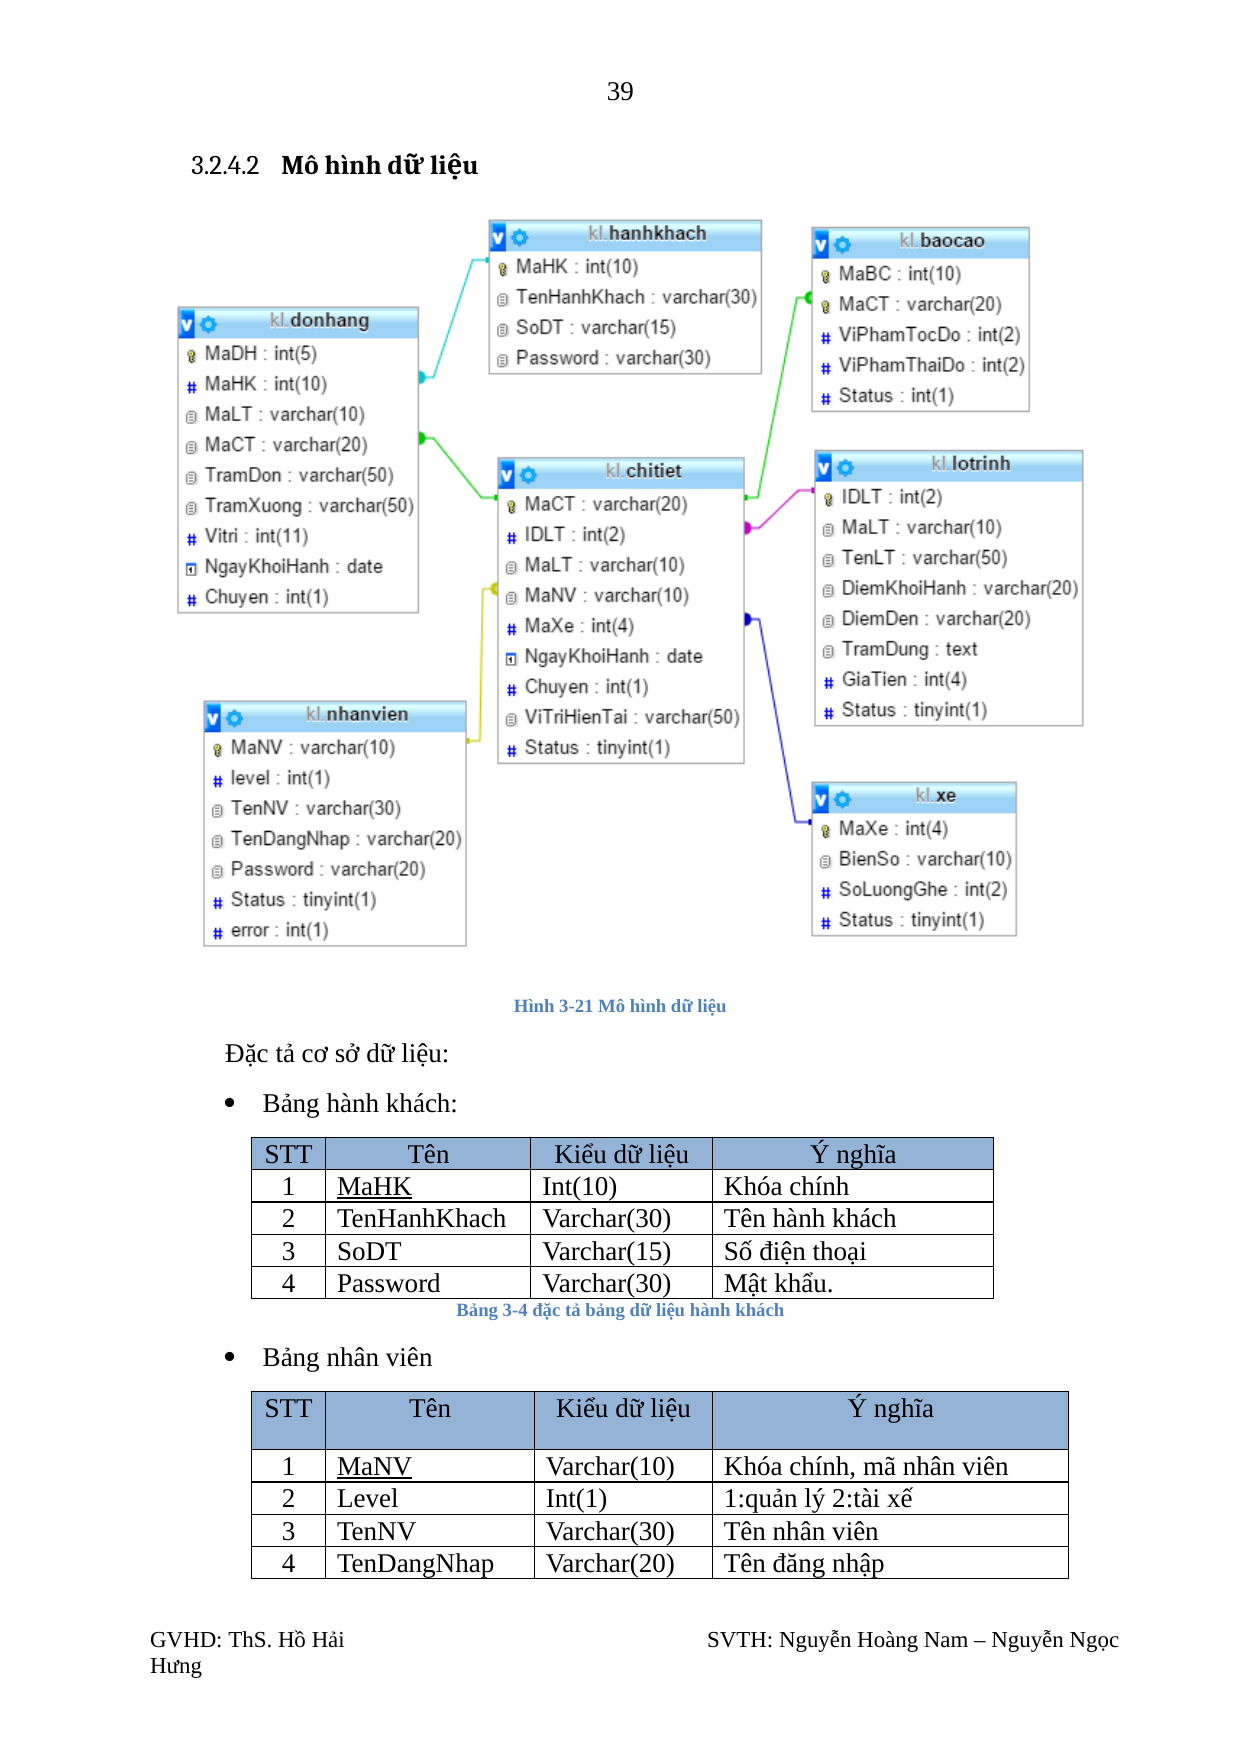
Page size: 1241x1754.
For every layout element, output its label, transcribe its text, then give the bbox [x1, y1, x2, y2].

table_cell 1:quản lý 2:tài xế [713, 1483, 1068, 1513]
table_cell Varchar(30) [531, 1203, 712, 1233]
table_cell Khóa chính [713, 1170, 993, 1201]
table_header Kiểu dữ liệu [535, 1392, 712, 1449]
table_cell Tên đăng nhập [713, 1547, 1068, 1578]
table_cell Varchar(10) [535, 1450, 712, 1481]
subtitle Mô hình dữ liệu [191, 150, 1090, 181]
table_header Ý nghĩa [713, 1138, 993, 1169]
table_header STT [252, 1138, 325, 1169]
table_cell 4 [252, 1547, 325, 1578]
table_cell 1 [252, 1170, 325, 1201]
table_cell Int(1) [535, 1483, 712, 1513]
table_header STT [252, 1392, 325, 1449]
table_header Ý nghĩa [713, 1392, 1068, 1449]
table_cell TenNV [326, 1515, 534, 1546]
picture [150, 185, 1091, 970]
table_cell Level [326, 1483, 534, 1513]
table_cell MaNV [326, 1450, 534, 1481]
table_cell Int(10) [531, 1170, 712, 1201]
table_cell TenHanhKhach [326, 1203, 530, 1233]
table_cell Tên nhân viên [713, 1515, 1068, 1546]
table_cell SoDT [326, 1235, 530, 1266]
table_header Kiểu dữ liệu [531, 1138, 712, 1169]
table_cell Tên hành khách [713, 1203, 993, 1233]
table_cell 2 [252, 1203, 325, 1233]
list Bảng nhân viên [225, 1341, 1090, 1373]
table_cell Varchar(20) [535, 1547, 712, 1578]
table_cell 1 [252, 1450, 325, 1481]
table_cell 2 [252, 1483, 325, 1513]
table_cell 3 [252, 1235, 325, 1266]
table_header Tên [326, 1392, 534, 1449]
table_cell TenDangNhap [326, 1547, 534, 1578]
table_cell Khóa chính, mã nhân viên [713, 1450, 1068, 1481]
table_cell 4 [252, 1267, 325, 1298]
table_cell Password [326, 1267, 530, 1298]
table_cell MaHK [326, 1170, 530, 1201]
list Bảng hành khách: [225, 1087, 1090, 1118]
table_cell 3 [252, 1515, 325, 1546]
table_cell Mật khẩu. [713, 1267, 993, 1298]
table_cell Varchar(30) [535, 1515, 712, 1546]
table_header Tên [326, 1138, 530, 1169]
table_cell Varchar(15) [531, 1235, 712, 1266]
table_cell Varchar(30) [531, 1267, 712, 1298]
table_cell Số điện thoại [713, 1235, 993, 1266]
text Đặc tả cơ sở dữ liệu: [187, 1038, 1090, 1069]
